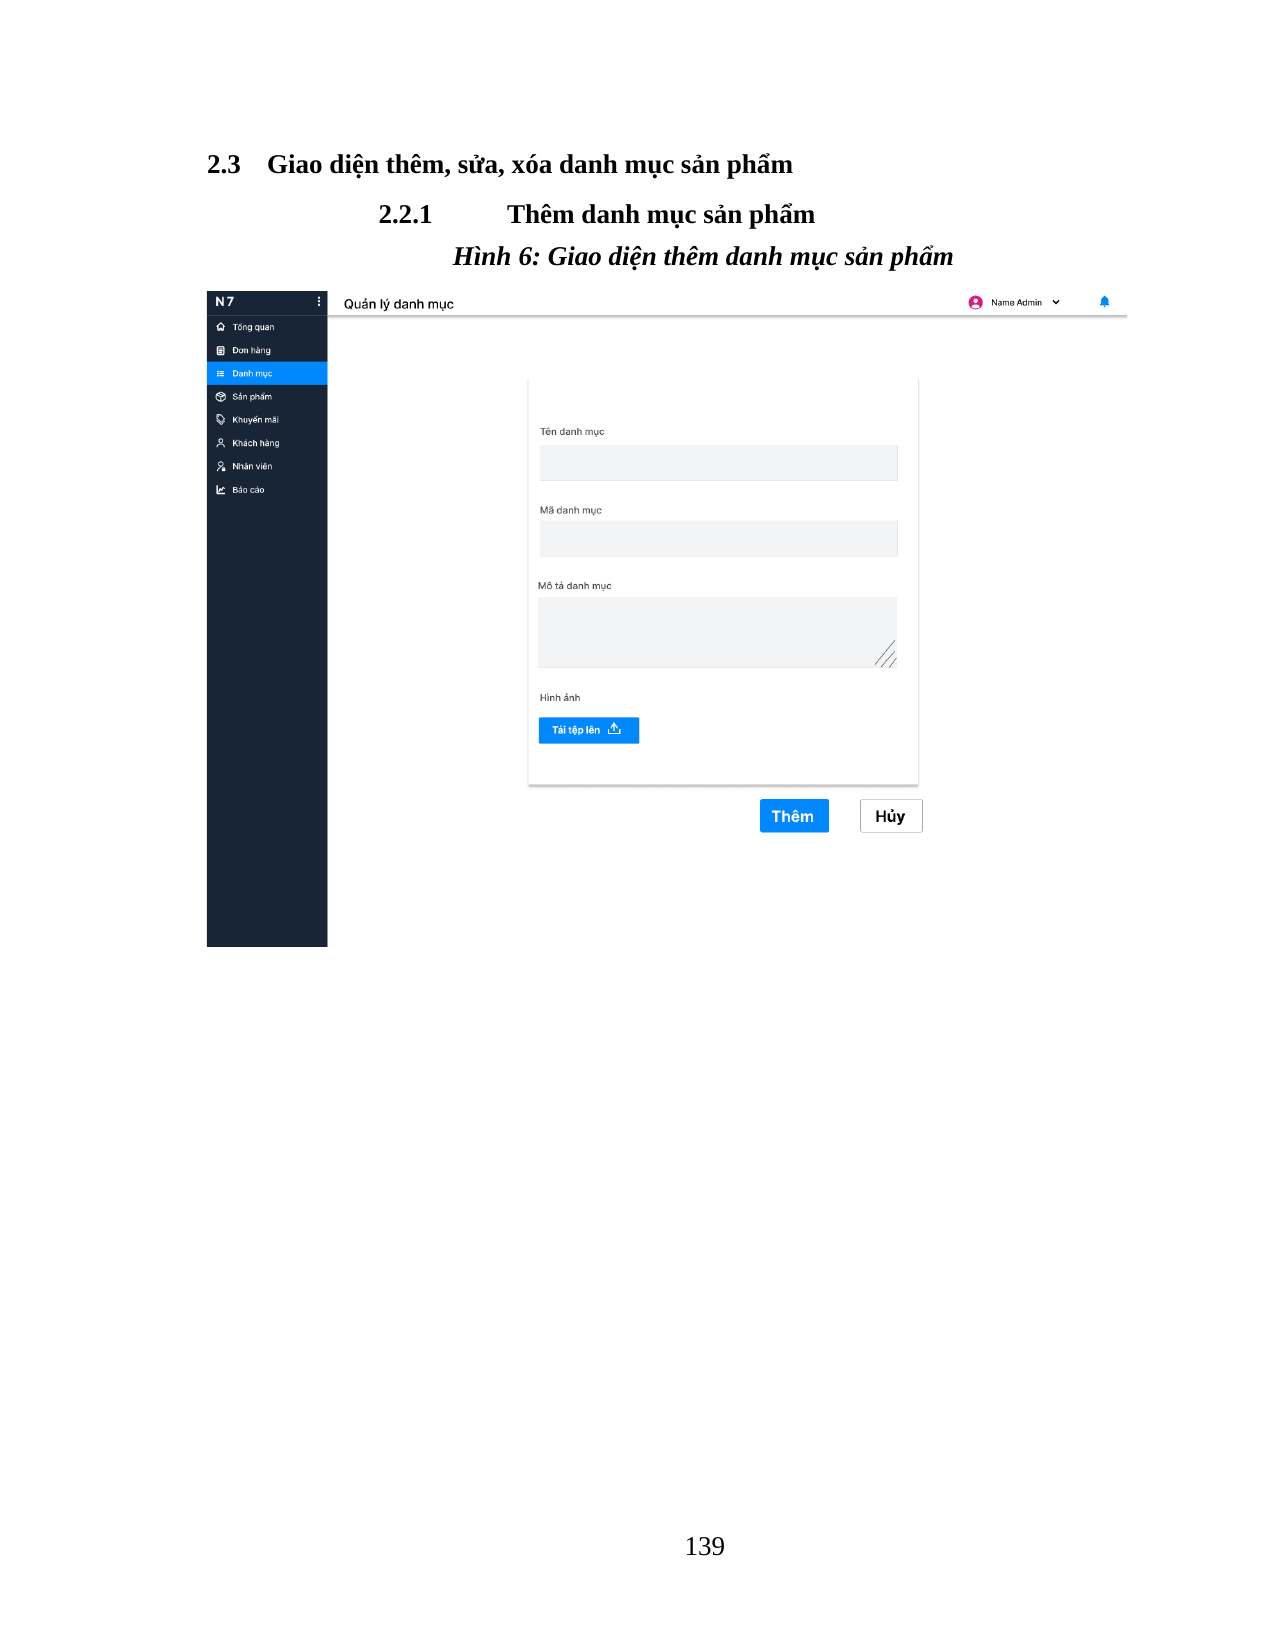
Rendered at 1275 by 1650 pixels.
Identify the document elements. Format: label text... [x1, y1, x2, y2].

subtitle Giao diện thêm, sửa, xóa danh mục sản phẩm [207, 148, 1127, 179]
picture [206, 291, 1128, 947]
text Hình 6: Giao diện thêm danh mục sản phẩm [207, 240, 1127, 271]
subtitle Thêm danh mục sản phẩm [357, 198, 1127, 229]
